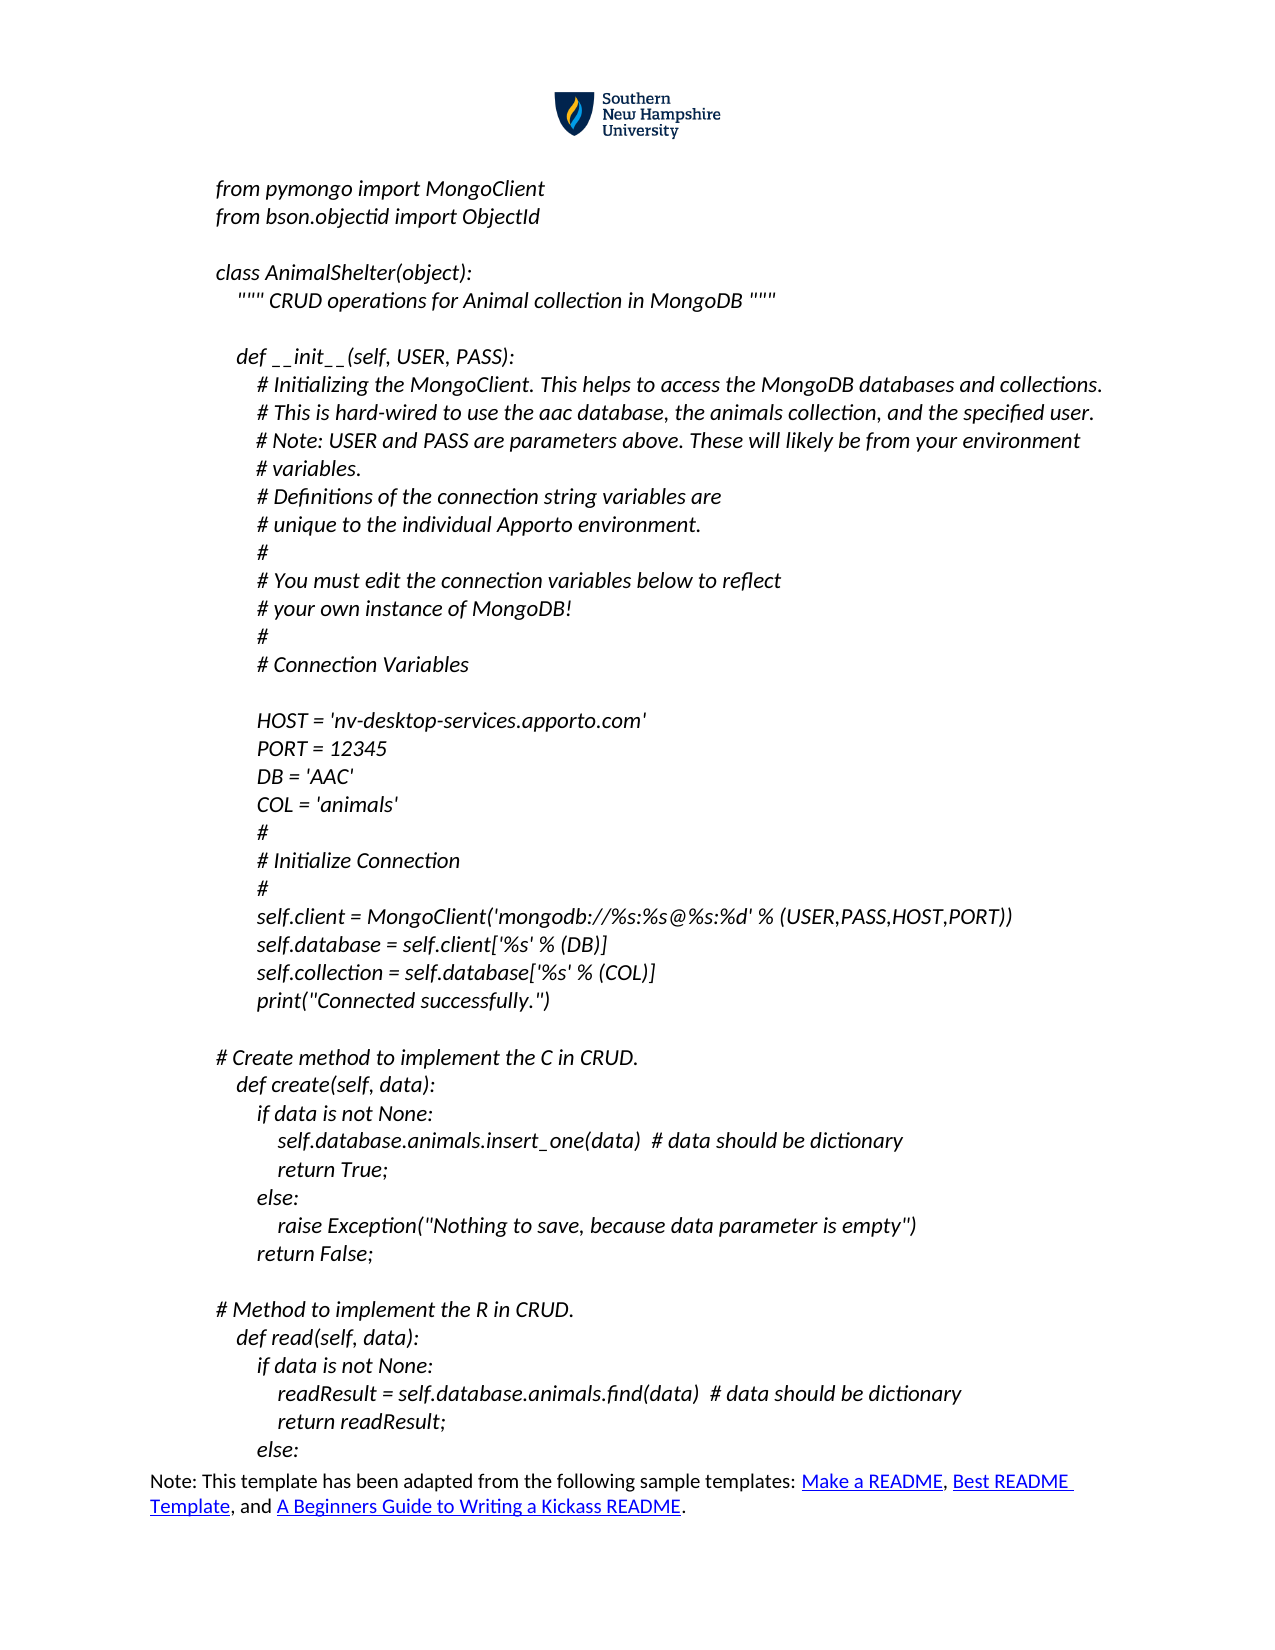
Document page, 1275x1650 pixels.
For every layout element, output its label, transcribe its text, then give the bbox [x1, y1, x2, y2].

picture [546, 75, 729, 154]
text class AnimalShelter(object): [216, 258, 1125, 286]
text from bson.objectid import ObjectId [216, 202, 1125, 230]
text PORT = 12345 [216, 734, 1125, 762]
text print("Connected successfully.") [216, 987, 1125, 1014]
text self.database.animals.insert_one(data) # data should be dictionary [216, 1127, 1125, 1155]
text # Connection Variables [216, 650, 1125, 678]
text self.client = MongoClient('mongodb://%s:%s@%s:%d' % (USER,PASS,HOST,PORT)) [216, 902, 1125, 931]
text # Definitions of the connection string variables are [216, 482, 1125, 510]
text # Create method to implement the C in CRUD. [216, 1043, 1125, 1071]
text """ CRUD operations for Animal collection in MongoDB """ [216, 286, 1125, 314]
text if data is not None: [216, 1351, 1125, 1379]
text else: [216, 1435, 1125, 1463]
text HOST = 'nv-desktop-services.apporto.com' [216, 706, 1125, 734]
text # Note: USER and PASS are parameters above. These will likely be from your environment [256, 426, 1125, 454]
text # [216, 818, 1125, 846]
text self.database = self.client['%s' % (DB)] [216, 931, 1125, 958]
text # [216, 874, 1125, 902]
text # Initializing the MongoClient. This helps to access the MongoDB databases and collections. [216, 370, 1125, 398]
text self.collection = self.database['%s' % (COL)] [216, 958, 1125, 987]
text # [216, 622, 1125, 650]
text return True; [216, 1155, 1125, 1183]
text COL = 'animals' [216, 790, 1125, 818]
text # unique to the individual Apporto environment. [216, 510, 1125, 538]
text raise Exception("Nothing to save, because data parameter is empty") [216, 1211, 1125, 1239]
text # your own instance of MongoDB! [216, 594, 1125, 622]
text # variables. [256, 454, 1125, 482]
text def __init__(self, USER, PASS): [216, 342, 1125, 370]
text readResult = self.database.animals.find(data) # data should be dictionary [216, 1379, 1125, 1407]
text DB = 'AAC' [216, 762, 1125, 790]
text else: [216, 1183, 1125, 1211]
text # Initialize Connection [216, 846, 1125, 874]
text # You must edit the connection variables below to reflect [216, 566, 1125, 594]
text if data is not None: [216, 1099, 1125, 1127]
text # This is hard-wired to use the aac database, the animals collection, and the specified user. [216, 398, 1125, 426]
text return readResult; [216, 1407, 1125, 1435]
text return False; [216, 1239, 1125, 1267]
text def create(self, data): [216, 1071, 1125, 1099]
text def read(self, data): [216, 1323, 1125, 1351]
text from pymongo import MongoClient [216, 174, 1125, 202]
text # [216, 538, 1125, 566]
text # Method to implement the R in CRUD. [216, 1295, 1125, 1323]
